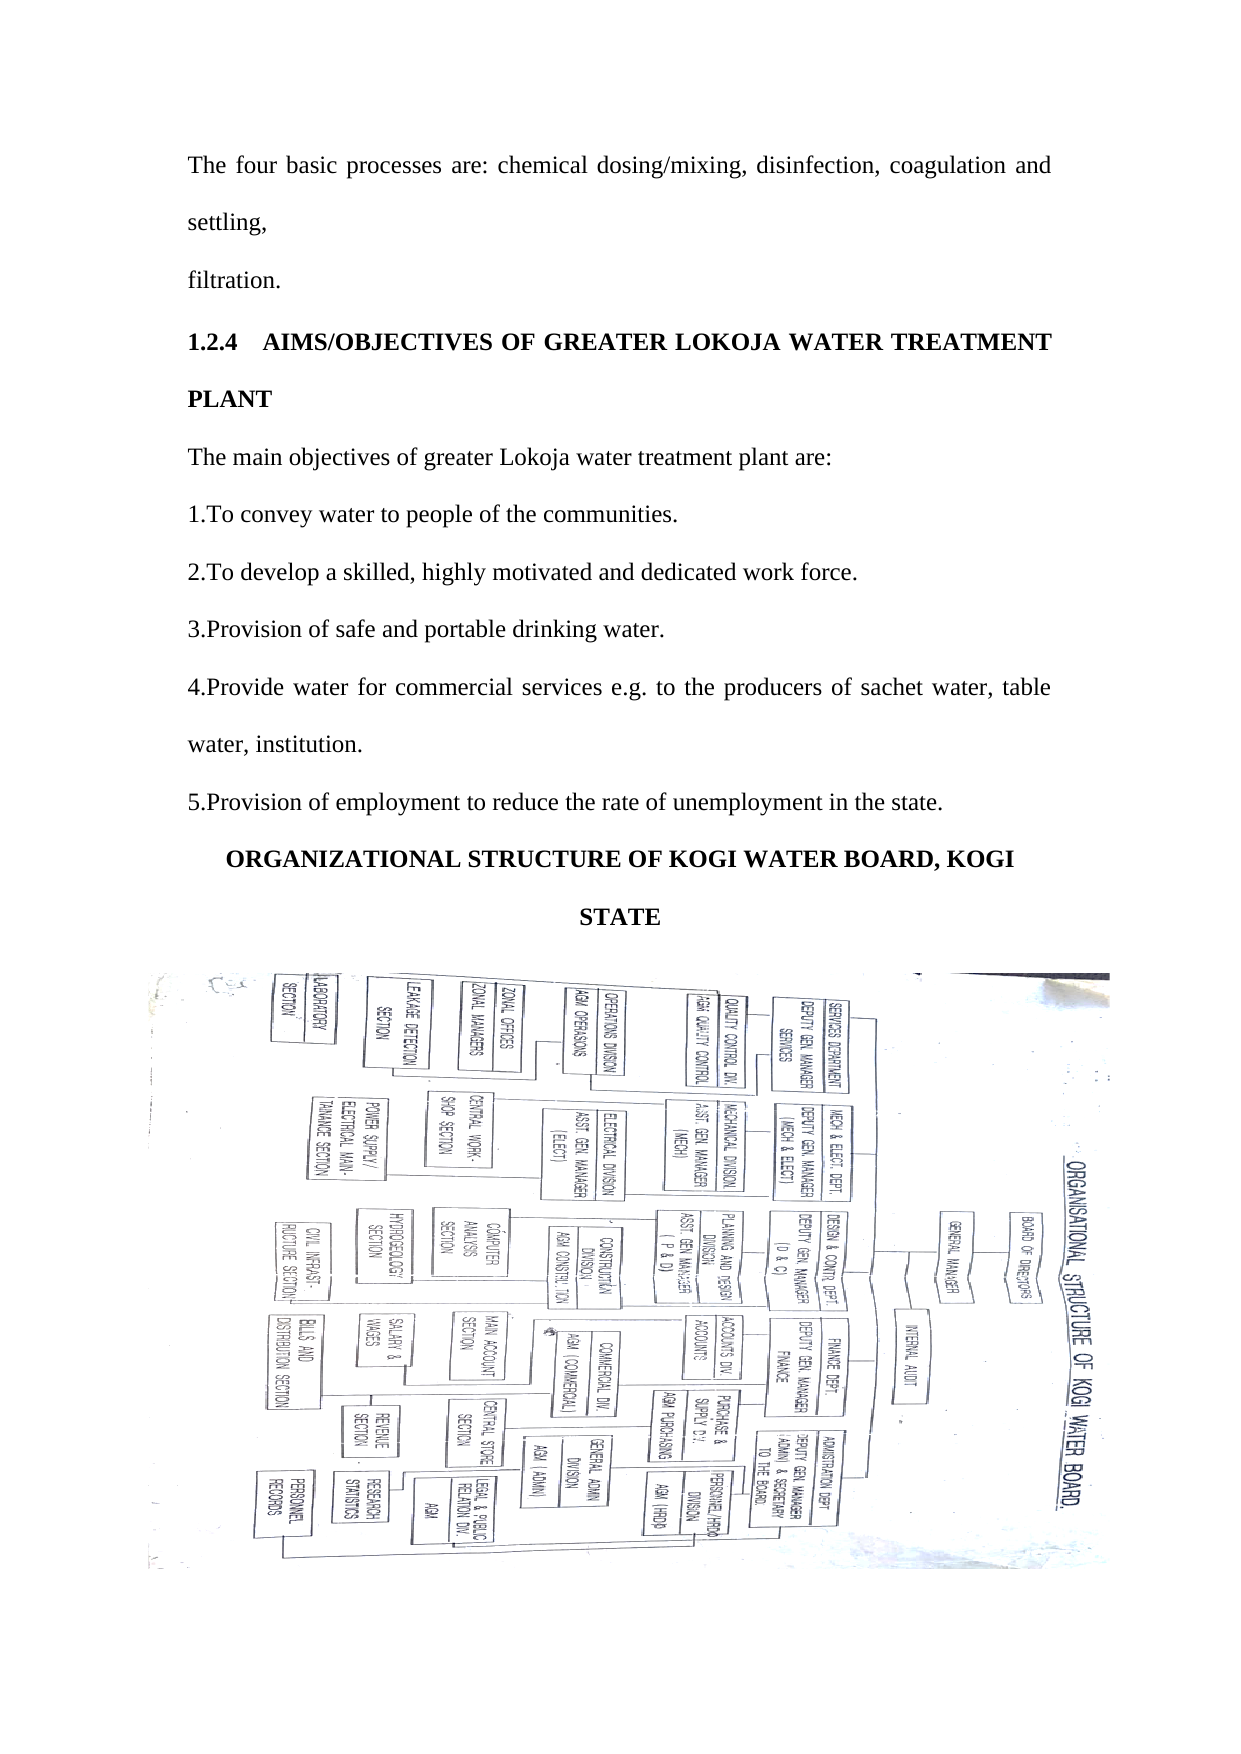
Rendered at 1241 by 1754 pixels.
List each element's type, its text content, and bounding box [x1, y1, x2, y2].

text 3.Provision of safe and portable drinking water. [187, 614, 1053, 643]
text 1.To convey water to people of the communities. [187, 499, 1053, 528]
text The four basic processes are: chemical dosing/mixing, disinfection, coagulation and settling, [187, 150, 1053, 236]
text 2.To develop a skilled, highly motivated and dedicated work force. [187, 557, 1053, 585]
text The main objectives of greater Lokoja water treatment plant are: [187, 442, 1053, 470]
text 5.Provision of employment to reduce the rate of unemployment in the state. [187, 787, 1053, 815]
text ORGANIZATIONAL STRUCTURE OF KOGI WATER BOARD, KOGI STATE [187, 844, 1053, 930]
text 4.Provide water for commercial services e.g. to the producers of sachet water, table water, institution. [187, 672, 1053, 758]
text 1.2.4 AIMS/OBJECTIVES OF GREATER LOKOJA WATER TREATMENT PLANT [187, 327, 1053, 413]
picture [148, 973, 1110, 1569]
text filtration. [187, 265, 1053, 294]
